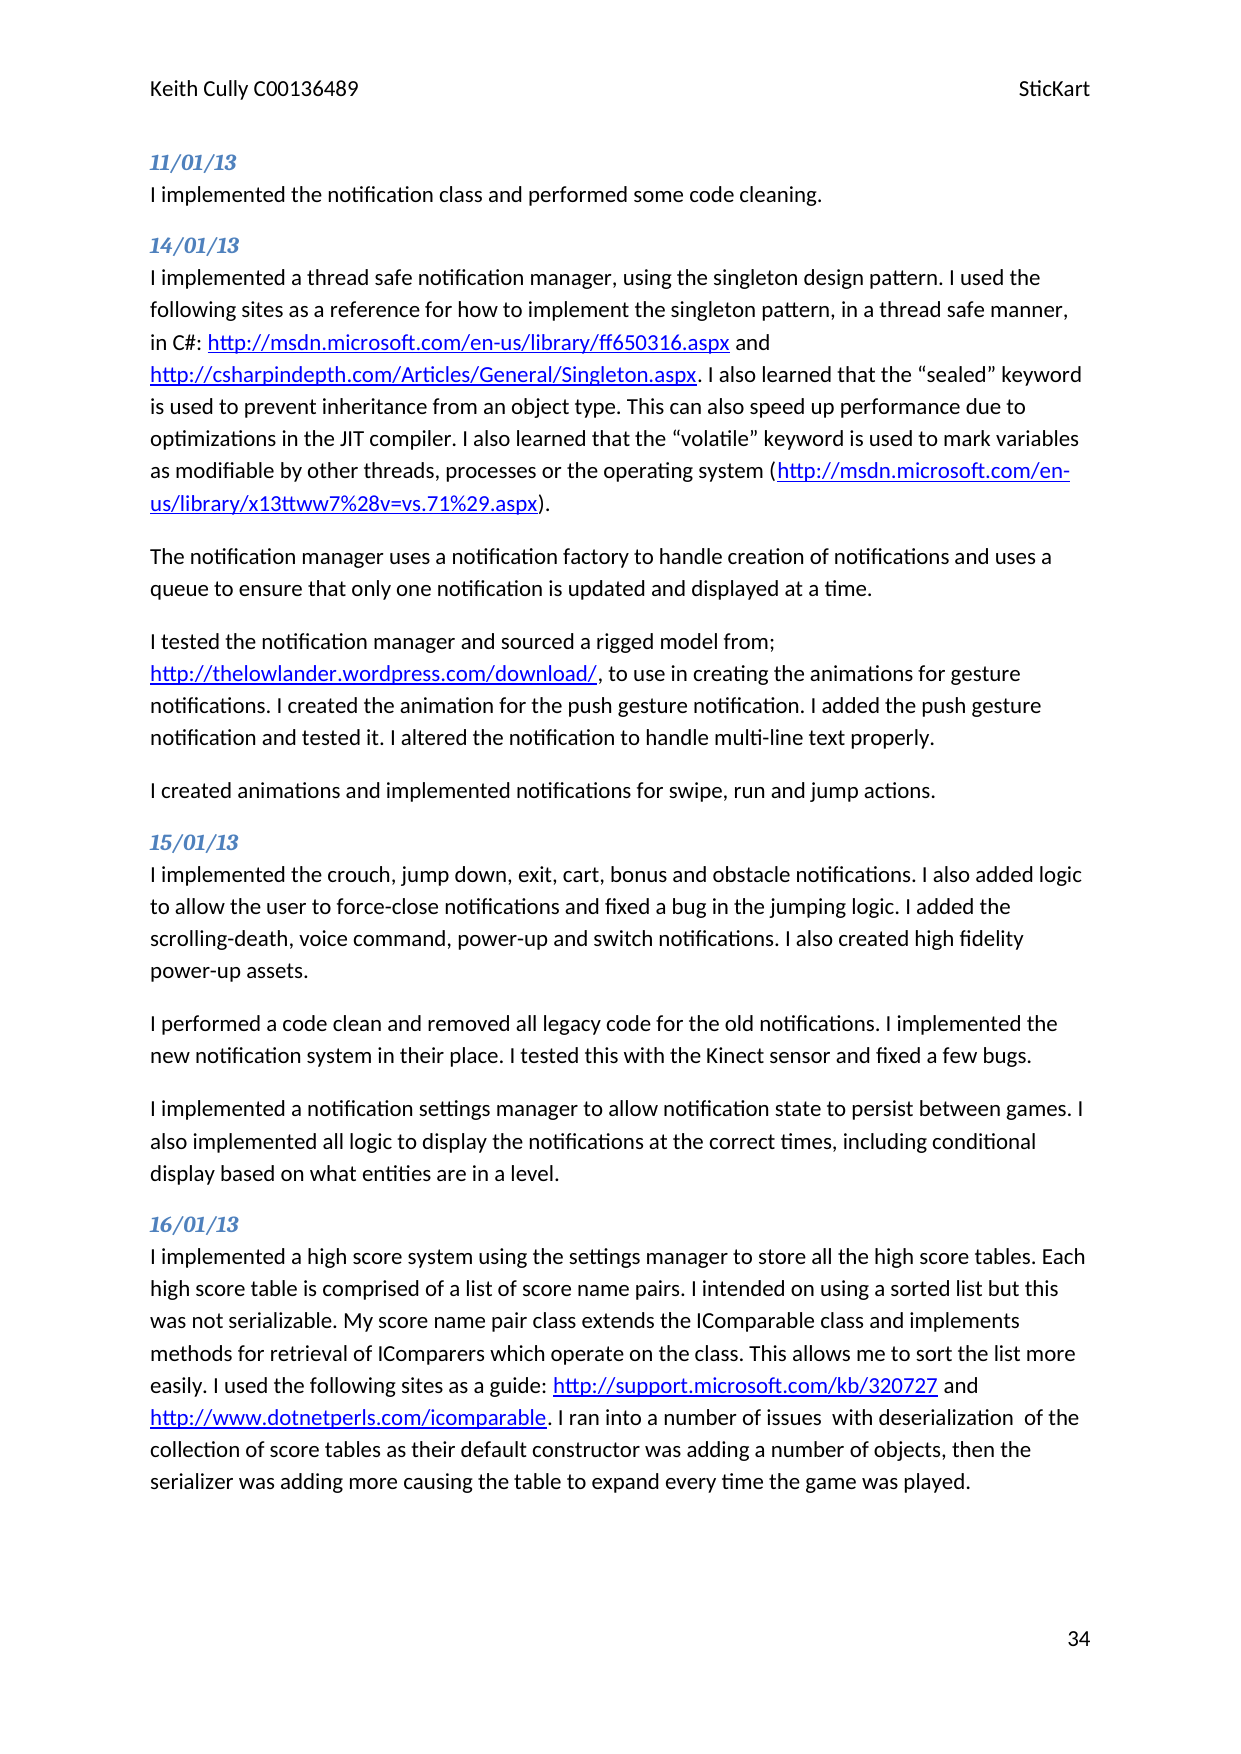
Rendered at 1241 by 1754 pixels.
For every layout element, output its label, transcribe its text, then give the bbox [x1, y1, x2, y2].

text I implemented the crouch, jump down, exit, cart, bonus and obstacle notifications. I also added logic to allow the user to force-close notifications and fixed a bug in the jumping logic. I added the scrolling-death, voice command, power-up and switch notifications. I also created high fidelity power-up assets. [150, 860, 1090, 984]
subtitle 15/01/13 [150, 829, 1090, 856]
text I implemented a high score system using the settings manager to store all the high score tables. Each high score table is comprised of a list of score name pairs. I intended on using a sorted list but this was not serializable. My score name pair class extends the IComparable class and implements methods for retrieval of IComparers which operate on the class. This allows me to sort the list more easily. I used the following sites as a guide: http://support.microsoft.com/kb/320727 and http://www.dotnetperls.com/icomparable. I ran into a number of issues with deserialization of the collection of score tables as their default constructor was adding a number of objects, then the serializer was adding more causing the table to expand every time the game was played. [150, 1242, 1090, 1496]
text I implemented the notification class and performed some code cleaning. [150, 180, 1090, 208]
text I tested the notification manager and sourced a rigged model from; http://thelowlander.wordpress.com/download/, to use in creating the animations for gesture notifications. I created the animation for the push gesture notification. I added the push gesture notification and tested it. I altered the notification to handle multi-line text properly. [150, 627, 1090, 752]
text I implemented a thread safe notification manager, using the singleton design pattern. I used the following sites as a reference for how to implement the singleton pattern, in a thread safe manner, in C#: http://msdn.microsoft.com/en-us/library/ff650316.aspx and http://csharpindepth.com/Articles/General/Singleton.aspx. I also learned that the “sealed” keyword is used to prevent inheritance from an object type. This can also speed up performance due to optimizations in the JIT compiler. I also learned that the “volatile” keyword is used to mark variables as modifiable by other threads, processes or the operating system (http://msdn.microsoft.com/en-us/library/x13ttww7%28v=vs.71%29.aspx). [150, 263, 1090, 517]
text I created animations and implemented notifications for swipe, run and jump actions. [150, 777, 1090, 804]
text The notification manager uses a notification factory to handle creation of notifications and uses a queue to ensure that only one notification is updated and displayed at a time. [150, 542, 1090, 602]
text I implemented a notification settings manager to allow notification state to persist between games. I also implemented all logic to display the notifications at the correct times, including conditional display based on what entities are in a level. [150, 1094, 1090, 1187]
text I performed a code clean and removed all legacy code for the old notifications. I implemented the new notification system in their place. I tested this with the Kinect sensor and fixed a few bugs. [150, 1009, 1090, 1069]
subtitle 16/01/13 [150, 1212, 1090, 1238]
subtitle 11/01/13 [150, 150, 1090, 176]
subtitle 14/01/13 [150, 233, 1090, 259]
